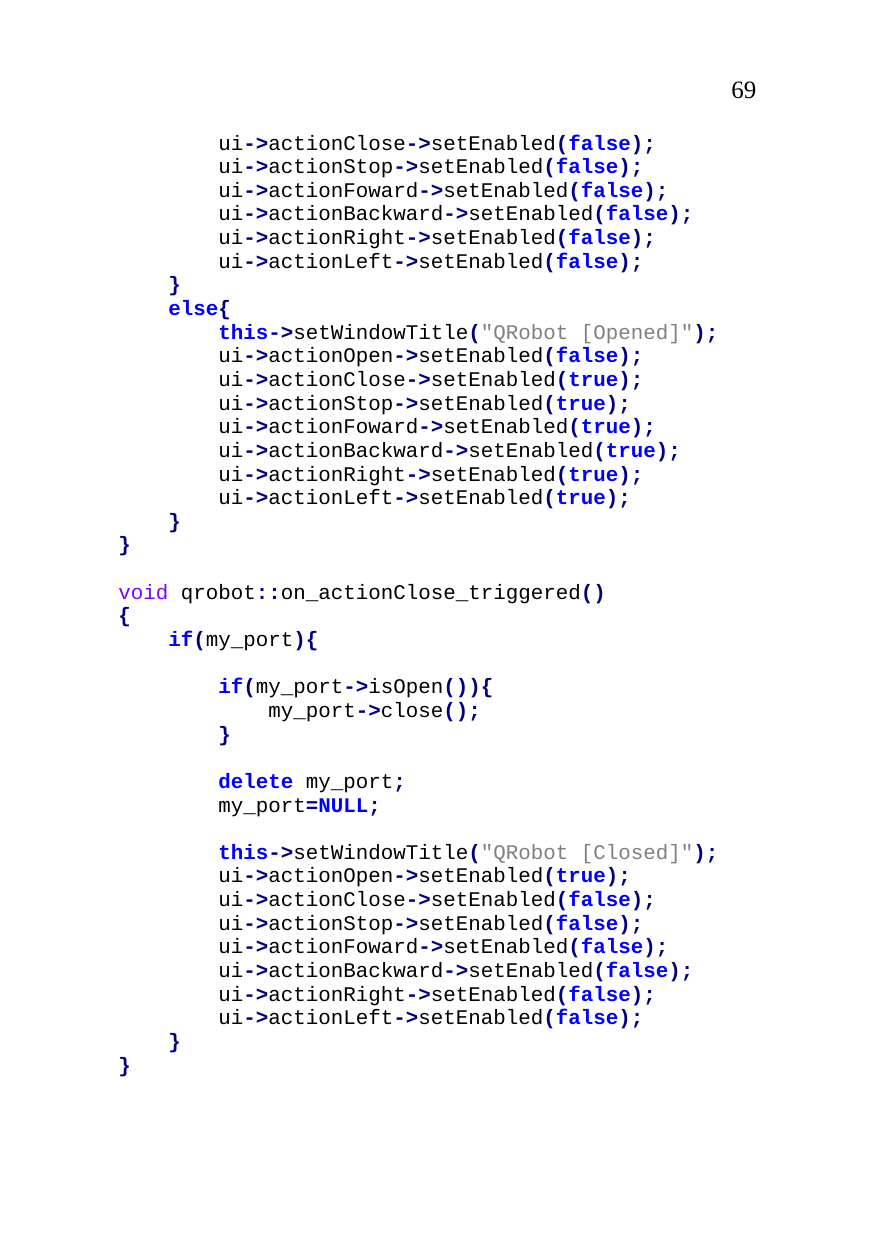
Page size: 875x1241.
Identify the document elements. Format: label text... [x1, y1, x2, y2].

text ui->actionFoward->setEnabled(false); [118, 936, 756, 960]
text ui->actionBackward->setEnabled(false); [118, 203, 756, 227]
text ui->actionClose->setEnabled(true); [118, 369, 756, 393]
text delete my_port; [118, 771, 756, 794]
text if(my_port->isOpen()){ [118, 676, 756, 700]
text ui->actionRight->setEnabled(false); [118, 227, 756, 251]
text ui->actionClose->setEnabled(false); [118, 132, 756, 156]
text ui->actionStop->setEnabled(false); [118, 156, 756, 180]
text ui->actionRight->setEnabled(true); [118, 463, 756, 487]
text ui->actionLeft->setEnabled(false); [118, 1007, 756, 1031]
text void qrobot::on_actionClose_triggered() [118, 582, 756, 605]
text ui->actionBackward->setEnabled(false); [118, 960, 756, 984]
text } [118, 511, 756, 534]
text this->setWindowTitle("QRobot [Closed]"); [118, 842, 756, 866]
text this->setWindowTitle("QRobot [Opened]"); [118, 322, 756, 345]
text else{ [118, 298, 756, 322]
text ui->actionRight->setEnabled(false); [118, 984, 756, 1007]
text my_port=NULL; [118, 794, 756, 818]
text } [118, 1031, 756, 1055]
text ui->actionStop->setEnabled(false); [118, 913, 756, 936]
text my_port->close(); [118, 700, 756, 724]
text ui->actionFoward->setEnabled(true); [118, 416, 756, 440]
text ui->actionFoward->setEnabled(false); [118, 180, 756, 203]
text } [118, 534, 756, 558]
text if(my_port){ [118, 629, 756, 653]
text } [118, 1055, 756, 1078]
text { [118, 605, 756, 629]
text ui->actionLeft->setEnabled(true); [118, 487, 756, 511]
text ui->actionBackward->setEnabled(true); [118, 440, 756, 463]
text ui->actionOpen->setEnabled(false); [118, 345, 756, 369]
text } [118, 724, 756, 747]
text } [118, 274, 756, 298]
text ui->actionLeft->setEnabled(false); [118, 251, 756, 274]
text ui->actionOpen->setEnabled(true); [118, 866, 756, 889]
text ui->actionStop->setEnabled(true); [118, 393, 756, 416]
text ui->actionClose->setEnabled(false); [118, 889, 756, 913]
